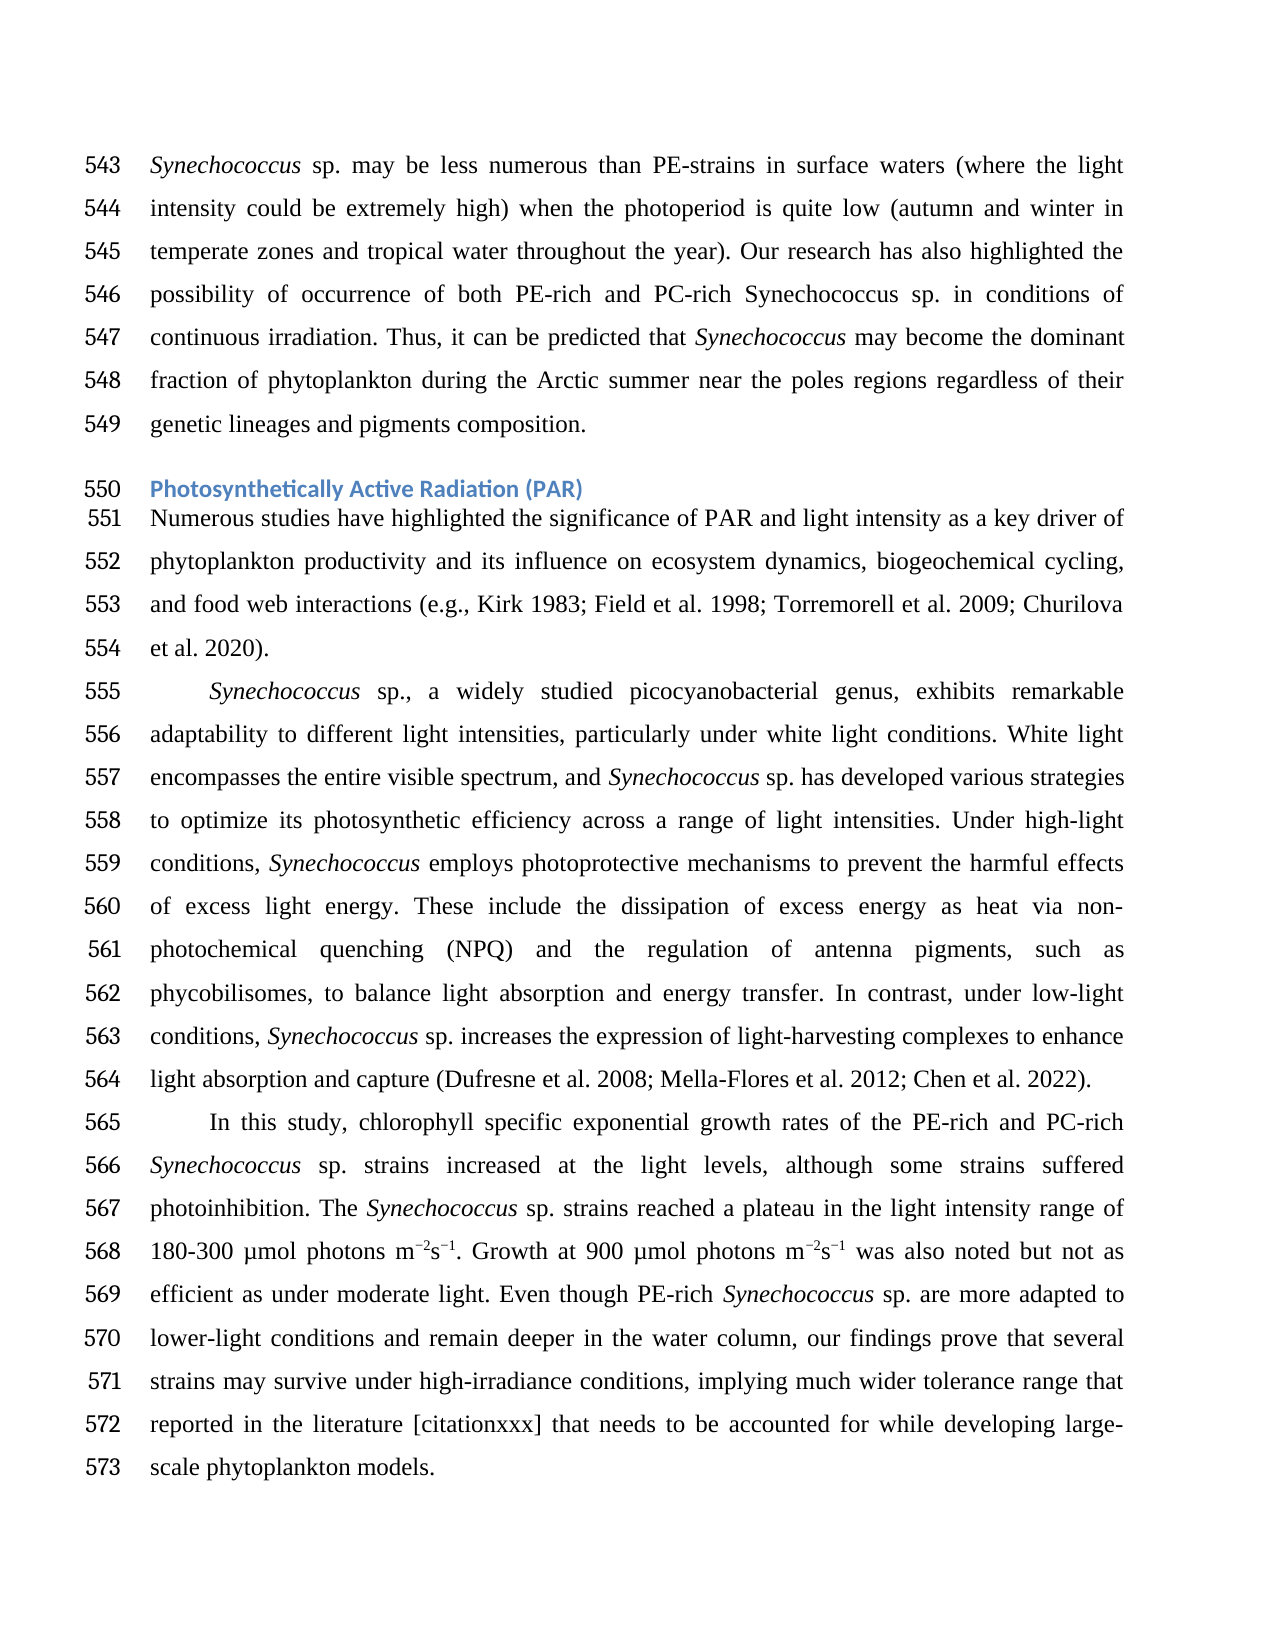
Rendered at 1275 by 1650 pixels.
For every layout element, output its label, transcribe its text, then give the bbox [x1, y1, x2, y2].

subtitle Photosynthetically Active Radiation (PAR) [150, 473, 1125, 503]
text In this study, chlorophyll specific exponential growth rates of the PE-rich and PC-rich Synechococcus sp. strains increased at the light levels, although some strains suffered photoinhibition. The Synechococcus sp. strains reached a plateau in the light intensity range of 180-300 µmol photons m−2s−1. Growth at 900 µmol photons m−2s−1 was also noted but not as efficient as under moderate light. Even though PE-rich Synechococcus sp. are more adapted to lower-light conditions and remain deeper in the water column, our findings prove that several strains may survive under high-irradiance conditions, implying much wider tolerance range that reported in the literature [citationxxx] that needs to be accounted for while developing large-scale phytoplankton models. [150, 1107, 1125, 1481]
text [150, 150, 1125, 437]
text Synechococcus sp., a widely studied picocyanobacterial genus, exhibits remarkable adaptability to different light intensities, particularly under white light conditions. White light encompasses the entire visible spectrum, and Synechococcus sp. has developed various strategies to optimize its photosynthetic efficiency across a range of light intensities. Under high-light conditions, Synechococcus employs photoprotective mechanisms to prevent the harmful effects of excess light energy. These include the dissipation of excess energy as heat via non-photochemical quenching (NPQ) and the regulation of antenna pigments, such as phycobilisomes, to balance light absorption and energy transfer. In contrast, under low-light conditions, Synechococcus sp. increases the expression of light-harvesting complexes to enhance light absorption and capture (Dufresne et al. 2008; Mella-Flores et al. 2012; Chen et al. 2022). [150, 676, 1125, 1093]
text Numerous studies have highlighted the significance of PAR and light intensity as a key driver of phytoplankton productivity and its influence on ecosystem dynamics, biogeochemical cycling, and food web interactions (e.g., Kirk 1983; Field et al. 1998; Torremorell et al. 2009; Churilova et al. 2020). [150, 503, 1125, 661]
